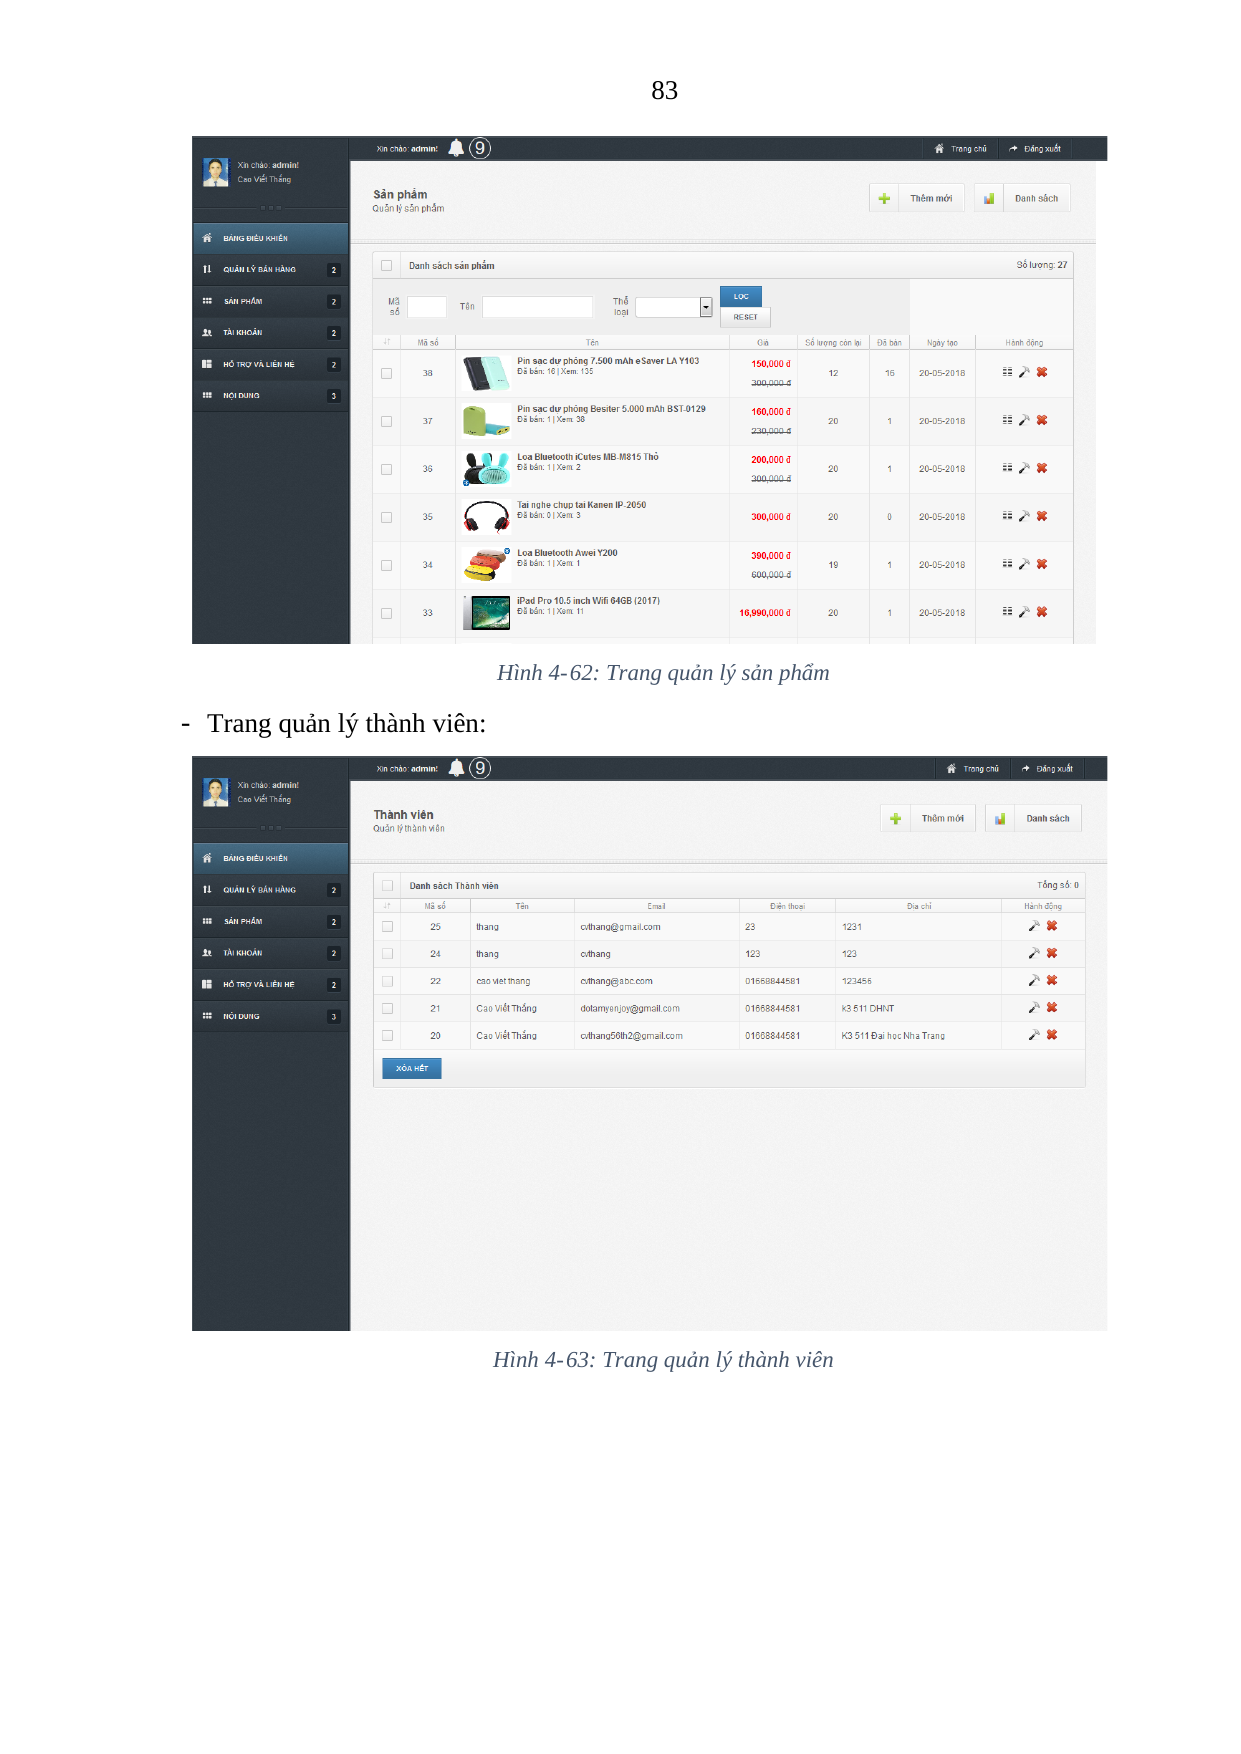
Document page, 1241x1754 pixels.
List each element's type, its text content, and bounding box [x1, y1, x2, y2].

picture [192, 136, 1108, 644]
picture [192, 756, 1108, 1331]
list Trang quản lý thành viên: [177, 707, 1122, 740]
